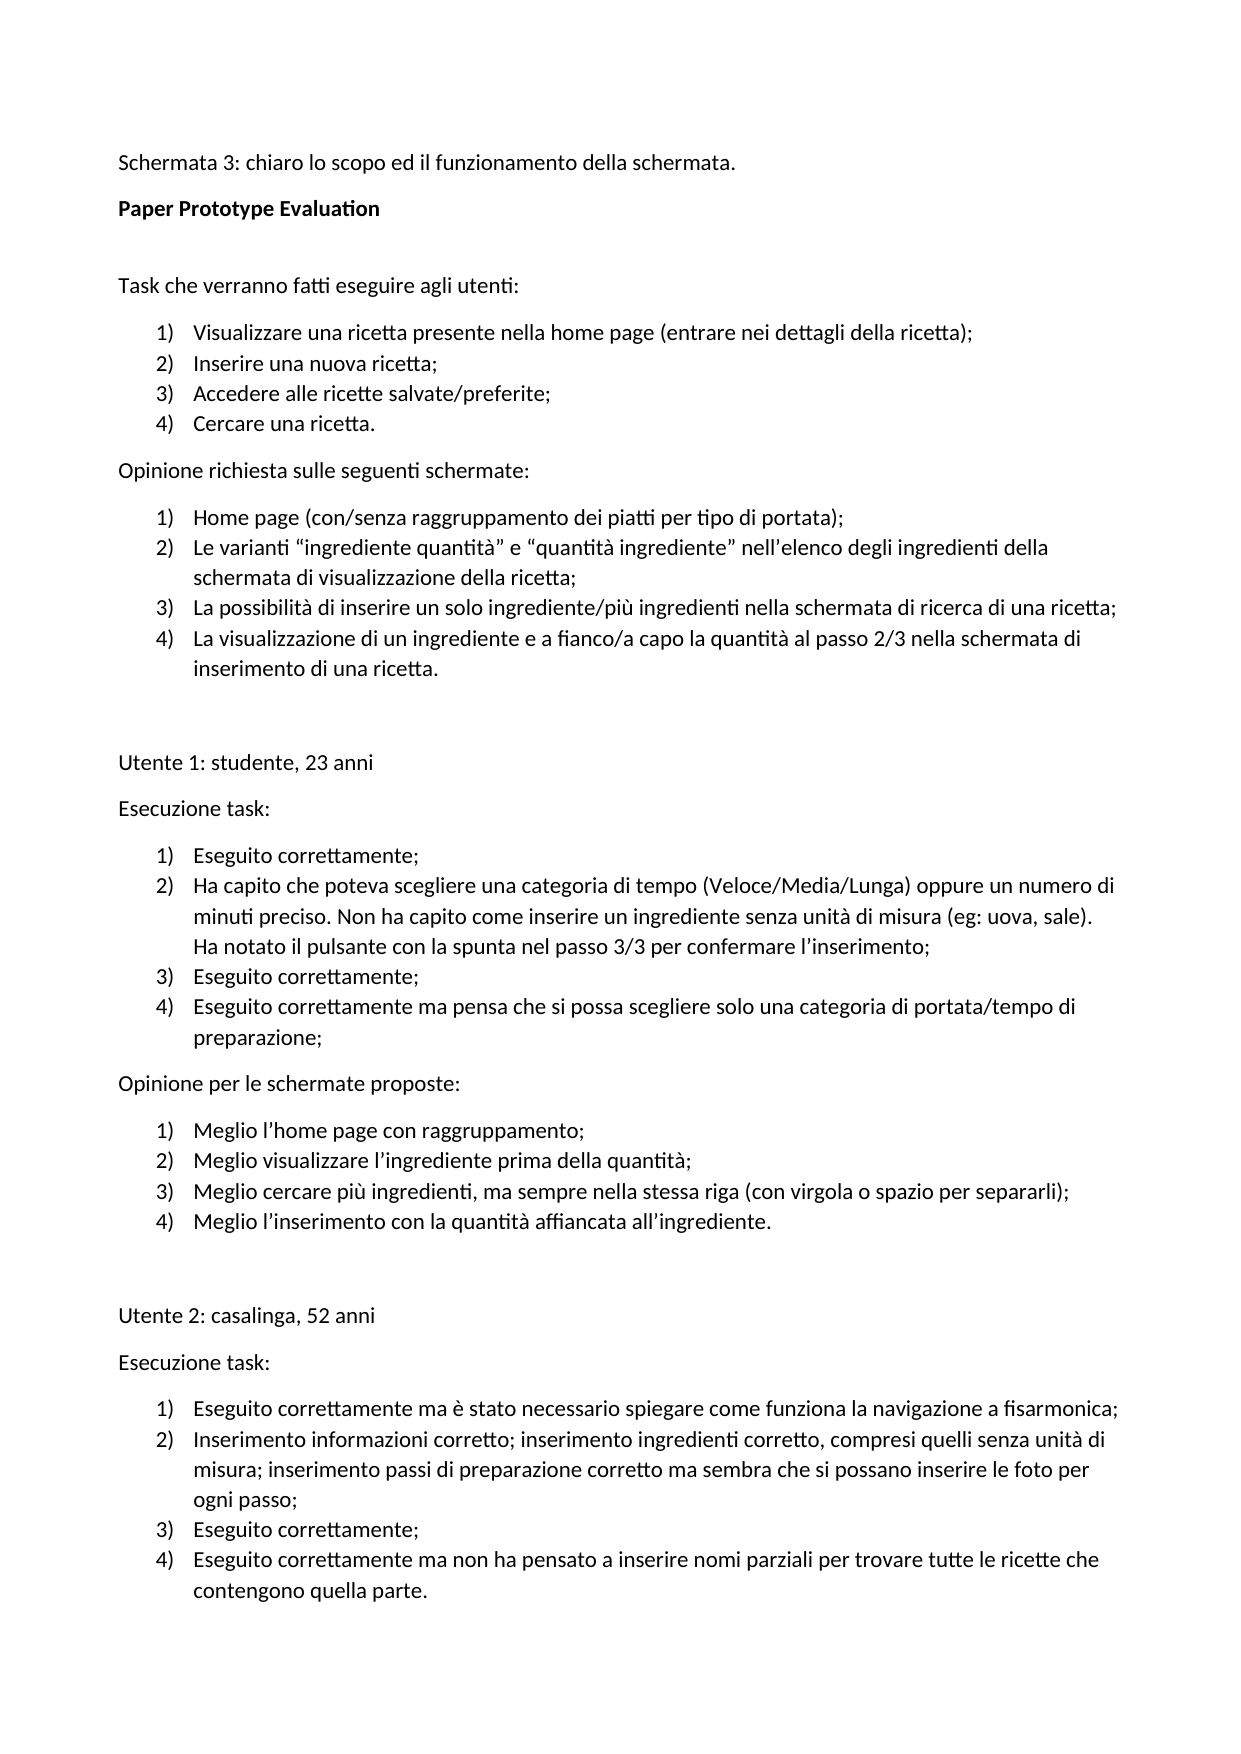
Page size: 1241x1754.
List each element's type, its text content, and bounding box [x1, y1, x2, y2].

list Inserire una nuova ricetta; [156, 349, 1122, 377]
list La visualizzazione di un ingrediente e a fianco/a capo la quantità al passo 2/3 nella schermata di inserimento di una ricetta. [156, 624, 1122, 682]
list Accedere alle ricette salvate/preferite; [156, 379, 1122, 407]
list Eseguito correttamente; [156, 1515, 1122, 1543]
text Opinione per le schermate proposte: [118, 1069, 1122, 1097]
list La possibilità di inserire un solo ingrediente/più ingredienti nella schermata di ricerca di una ricetta; [156, 593, 1122, 621]
list Visualizzare una ricetta presente nella home page (entrare nei dettagli della ricetta); [156, 318, 1122, 346]
list Ha capito che poteva scegliere una categoria di tempo (Veloce/Media/Lunga) oppure un numero di minuti preciso. Non ha capito come inserire un ingrediente senza unità di misura (eg: uova, sale). Ha notato il pulsante con la spunta nel passo 3/3 per confermare l’inserimento; [156, 872, 1122, 960]
list Home page (con/senza raggruppamento dei piatti per tipo di portata); [156, 503, 1122, 531]
subtitle Paper Prototype Evaluation [118, 194, 1122, 222]
list Le varianti “ingrediente quantità” e “quantità ingrediente” nell’elenco degli ingredienti della schermata di visualizzazione della ricetta; [156, 533, 1122, 591]
list Cercare una ricetta. [156, 409, 1122, 437]
list Meglio visualizzare l’ingrediente prima della quantità; [156, 1147, 1122, 1174]
list Eseguito correttamente; [156, 841, 1122, 869]
text Utente 1: studente, 23 anni [118, 748, 1122, 776]
list Meglio cercare più ingredienti, ma sempre nella stessa riga (con virgola o spazio per separarli); [156, 1177, 1122, 1205]
text Opinione richiesta sulle seguenti schermate: [118, 456, 1122, 484]
list Eseguito correttamente; [156, 962, 1122, 990]
list Meglio l’home page con raggruppamento; [156, 1116, 1122, 1144]
text Esecuzione task: [118, 1348, 1122, 1376]
list Eseguito correttamente ma è stato necessario spiegare come funziona la navigazione a fisarmonica; [156, 1394, 1122, 1422]
list Meglio l’inserimento con la quantità affiancata all’ingrediente. [156, 1207, 1122, 1235]
list Eseguito correttamente ma pensa che si possa scegliere solo una categoria di portata/tempo di preparazione; [156, 992, 1122, 1051]
text Schermata 3: chiaro lo scopo ed il funzionamento della schermata. [118, 148, 1122, 176]
text Utente 2: casalinga, 52 anni [118, 1301, 1122, 1329]
list Inserimento informazioni corretto; inserimento ingredienti corretto, compresi quelli senza unità di misura; inserimento passi di preparazione corretto ma sembra che si possano inserire le foto per ogni passo; [156, 1425, 1122, 1513]
text Esecuzione task: [118, 794, 1122, 822]
list Eseguito correttamente ma non ha pensato a inserire nomi parziali per trovare tutte le ricette che contengono quella parte. [156, 1546, 1122, 1604]
text Task che verranno fatti eseguire agli utenti: [118, 272, 1122, 299]
